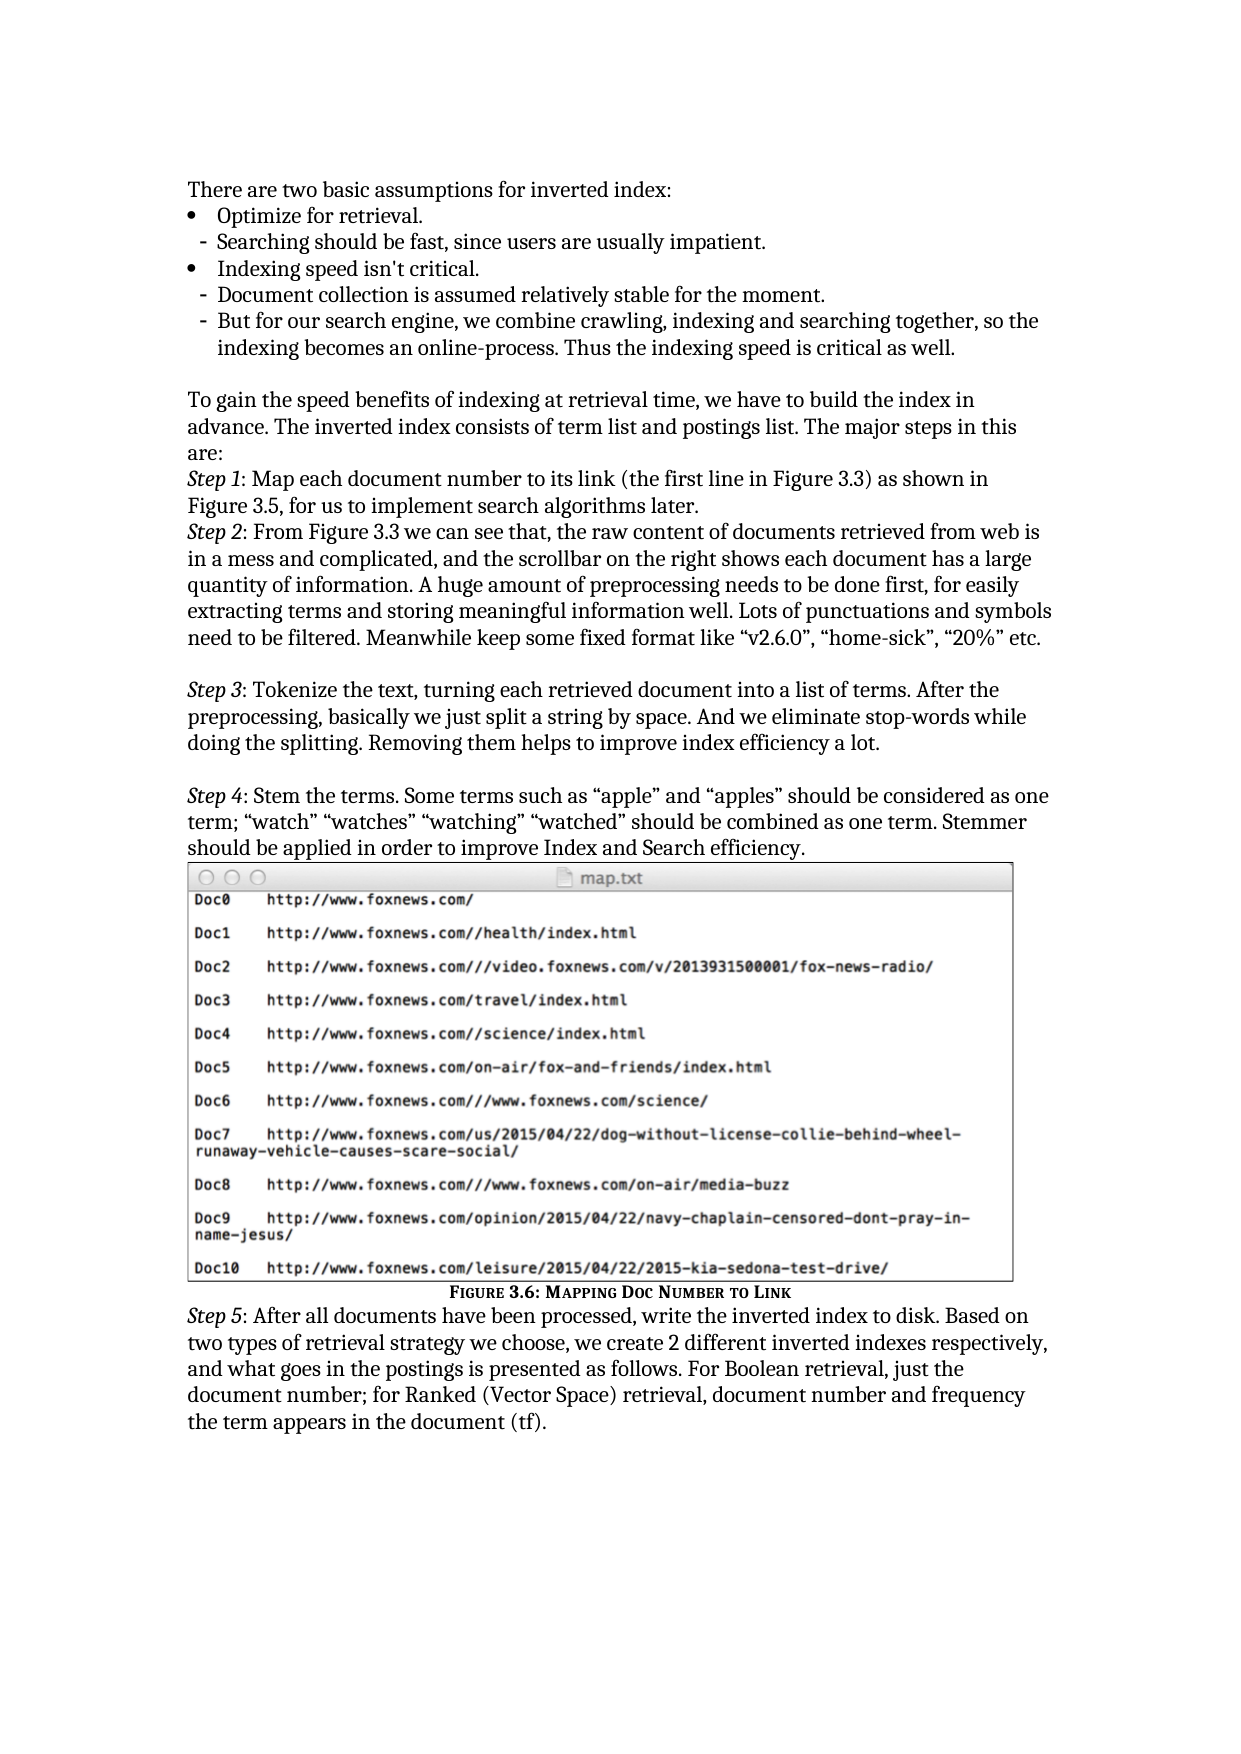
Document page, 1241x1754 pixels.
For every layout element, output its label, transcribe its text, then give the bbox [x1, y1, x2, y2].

picture [187, 861, 1014, 1282]
text There are two basic assumptions for inverted index: [187, 176, 1053, 203]
text To gain the speed benefits of indexing at retrieval time, we have to build the index in advance. The inverted index consists of term list and postings list. The major steps in this are: [187, 387, 1053, 466]
list Document collection is assumed relatively stable for the moment. [199, 282, 1053, 308]
text Step 1: Map each document number to its link (the first line in Figure 3.3) as shown in Figure 3.5, for us to implement search algorithms later. [187, 466, 1053, 519]
list Searching should be fast, since users are usually impatient. [199, 229, 1053, 255]
text Figure 3.6: Mapping Doc Number to Link [187, 1282, 1053, 1303]
text Step 3: Tokenize the text, turning each retrieved document into a list of terms. After the preprocessing, basically we just split a string by space. And we eliminate stop-words while doing the splitting. Removing them helps to improve index efficiency a lot. [187, 677, 1053, 756]
text Step 5: After all documents have been processed, write the inverted index to disk. Based on two types of retrieval strategy we choose, we create 2 different inverted indexes respectively, and what goes in the postings is presented as follows. For Boolean retrieval, just the document number; for Ranked (Vector Space) retrieval, document number and frequency the term appears in the document (tf). [187, 1303, 1053, 1435]
list Indexing speed isn't critical. [187, 255, 1053, 282]
text Step 2: From Figure 3.3 we can see that, the raw content of documents retrieved from web is in a mess and complicated, and the scrollbar on the right shows each document has a large quantity of information. A huge amount of preprocessing needs to be done first, for easily extracting terms and storing meaningful information well. Lots of punctuations and symbols need to be filtered. Meanwhile keep some fixed format like “v2.6.0”, “home-sick”, “20%” etc. [187, 519, 1053, 651]
list But for our search engine, we combine crawling, indexing and searching together, so the indexing becomes an online-process. Thus the indexing speed is critical as well. [199, 308, 1053, 361]
text Step 4: Stem the terms. Some terms such as “apple” and “apples” should be considered as one term; “watch” “watches” “watching” “watched” should be combined as one term. Stemmer should be applied in order to improve Index and Search efficiency. [187, 782, 1053, 862]
list Optimize for retrieval. [187, 203, 1053, 229]
